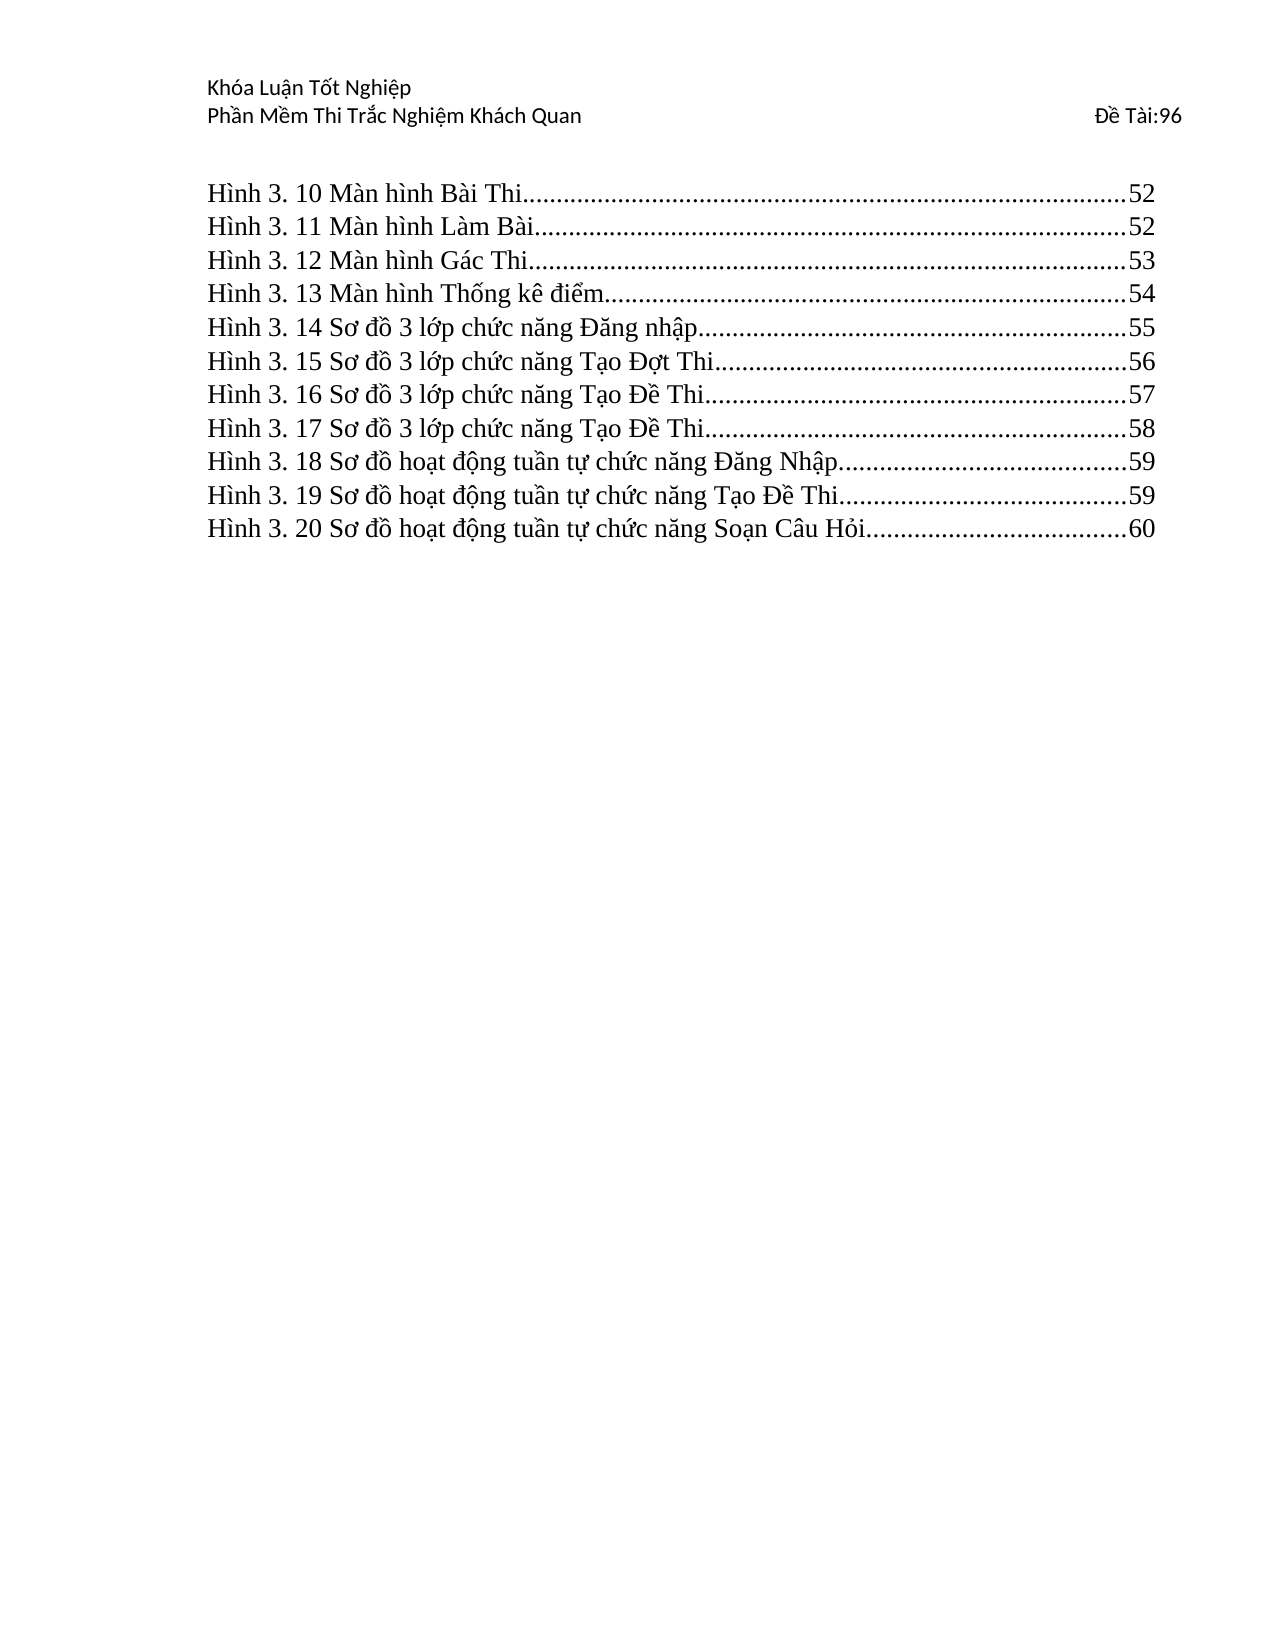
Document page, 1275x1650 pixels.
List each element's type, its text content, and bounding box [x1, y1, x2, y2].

text Hình 3. 20 Sơ đồ hoạt động tuần tự chức năng Soạn Câu Hỏi. 60 [207, 512, 1156, 543]
text Hình 3. 17 Sơ đồ 3 lớp chức năng Tạo Đề Thi 58 [207, 412, 1156, 443]
text Hình 3. 10 Màn hình Bài Thi 52 [207, 177, 1156, 208]
text Hình 3. 14 Sơ đồ 3 lớp chức năng Đăng nhập 55 [207, 311, 1156, 342]
text Hình 3. 11 Màn hình Làm Bài. 52 [207, 211, 1156, 242]
text Hình 3. 16 Sơ đồ 3 lớp chức năng Tạo Đề Thi 57 [207, 378, 1156, 409]
text Hình 3. 18 Sơ đồ hoạt động tuần tự chức năng Đăng Nhập. 59 [207, 445, 1156, 476]
text Hình 3. 19 Sơ đồ hoạt động tuần tự chức năng Tạo Đề Thi. 59 [207, 479, 1156, 510]
text Hình 3. 13 Màn hình Thống kê điểm 54 [207, 278, 1156, 309]
text Hình 3. 15 Sơ đồ 3 lớp chức năng Tạo Đợt Thi 56 [207, 345, 1156, 376]
text Hình 3. 12 Màn hình Gác Thi 53 [207, 244, 1156, 275]
